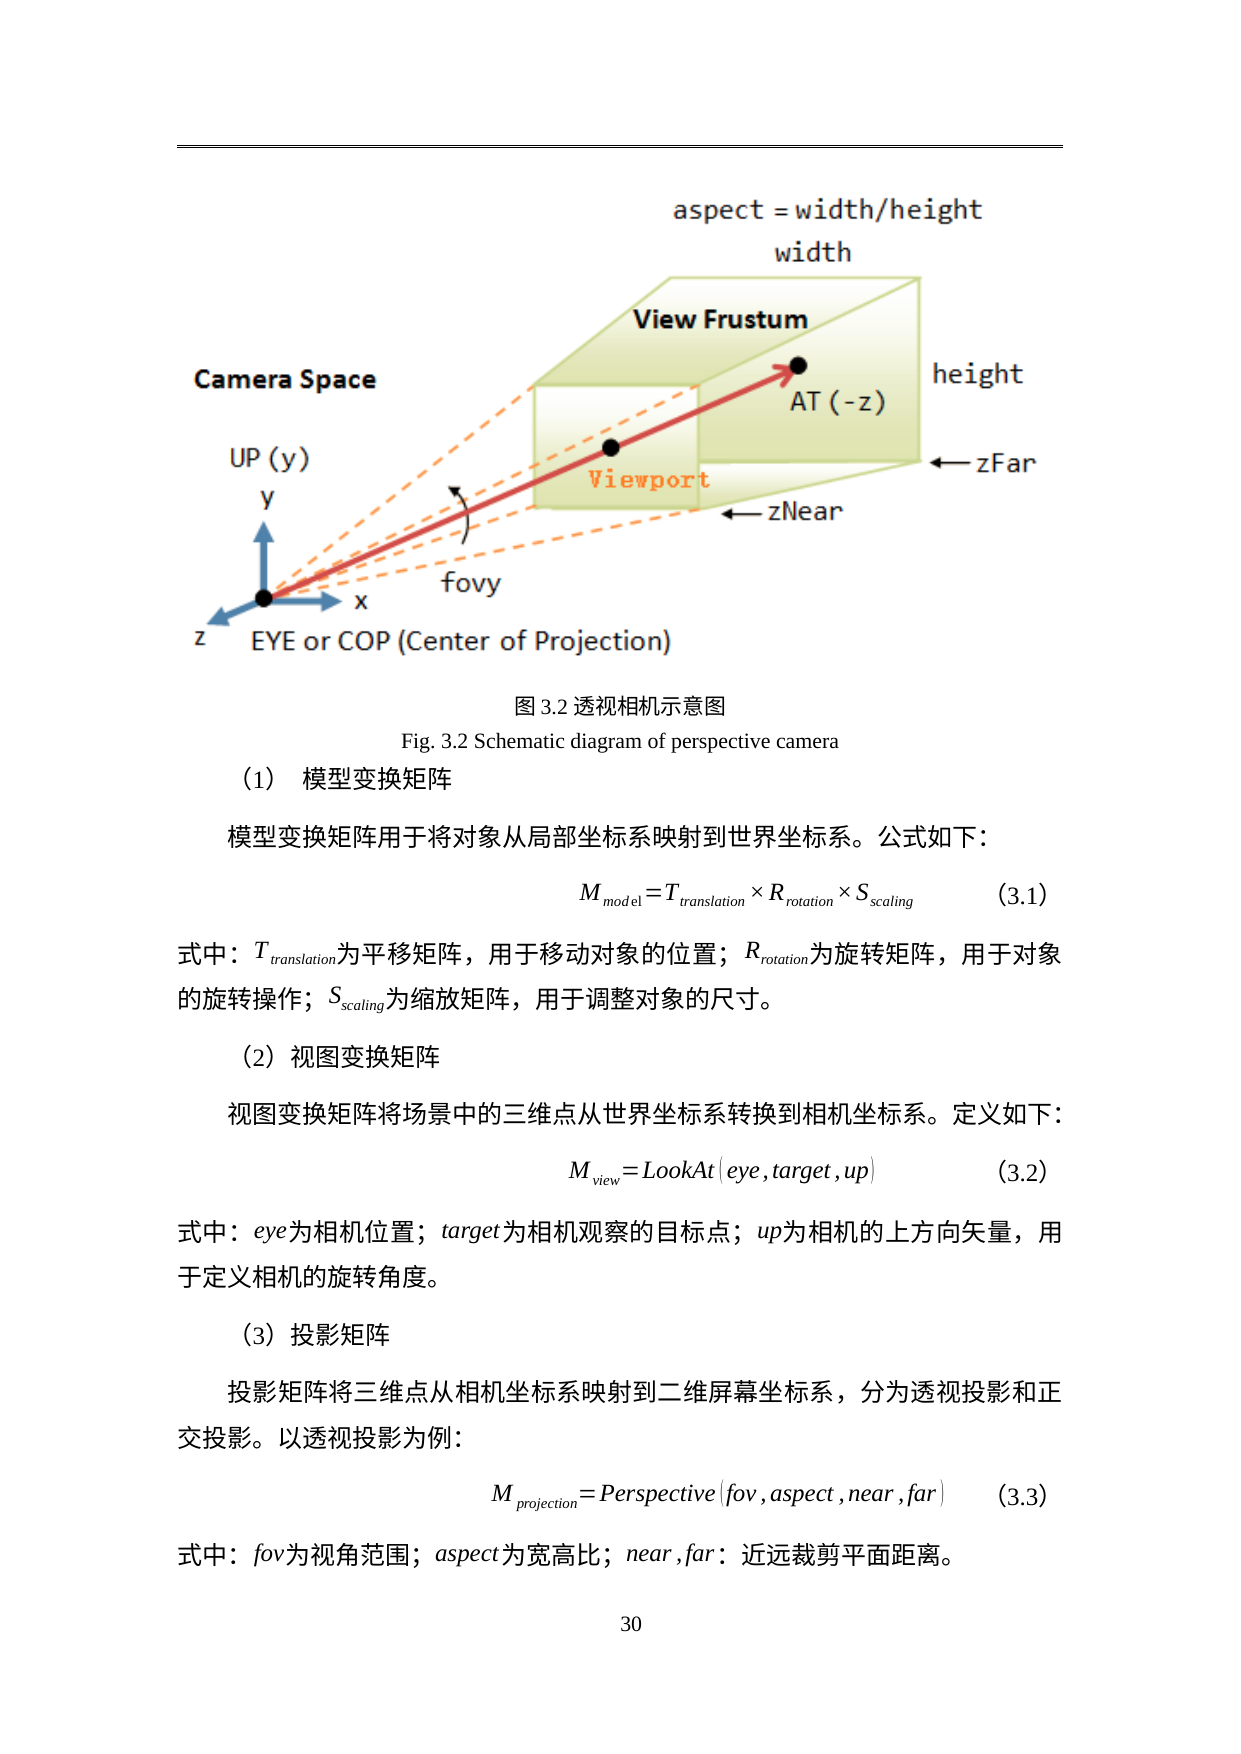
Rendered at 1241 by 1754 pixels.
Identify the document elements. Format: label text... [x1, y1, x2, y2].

text （3.1） [177, 876, 1063, 912]
text 式中：为平移矩阵，用于移动对象的位置；为旋转矩阵，用于对象的旋转操作；为缩放矩阵，用于调整对象的尺寸。 [177, 934, 1063, 1016]
text （3.2） [177, 1153, 1063, 1190]
text （3）投影矩阵 [177, 1315, 1063, 1351]
text 式中：为相机位置；为相机观察的目标点；为相机的上方向矢量，用于定义相机的旋转角度。 [177, 1212, 1063, 1293]
text （2）视图变换矩阵 [177, 1037, 1063, 1073]
text 图3.2 透视相机示意图 [177, 689, 1063, 721]
text 投影矩阵将三维点从相机坐标系映射到二维屏幕坐标系，分为透视投影和正交投影。以透视投影为例： [177, 1373, 1063, 1454]
text 式中：为视角范围；为宽高比；：近远裁剪平面距离。 [177, 1535, 1063, 1571]
list 模型变换矩阵 [227, 760, 1063, 796]
text 模型变换矩阵用于将对象从局部坐标系映射到世界坐标系。公式如下： [177, 818, 1063, 854]
text （3.3） [177, 1476, 1063, 1514]
text Fig. 3.2 Schematic diagram of perspective camera [177, 728, 1063, 754]
text 视图变换矩阵将场景中的三维点从世界坐标系转换到相机坐标系。定义如下： [177, 1095, 1063, 1131]
picture [177, 178, 1063, 671]
